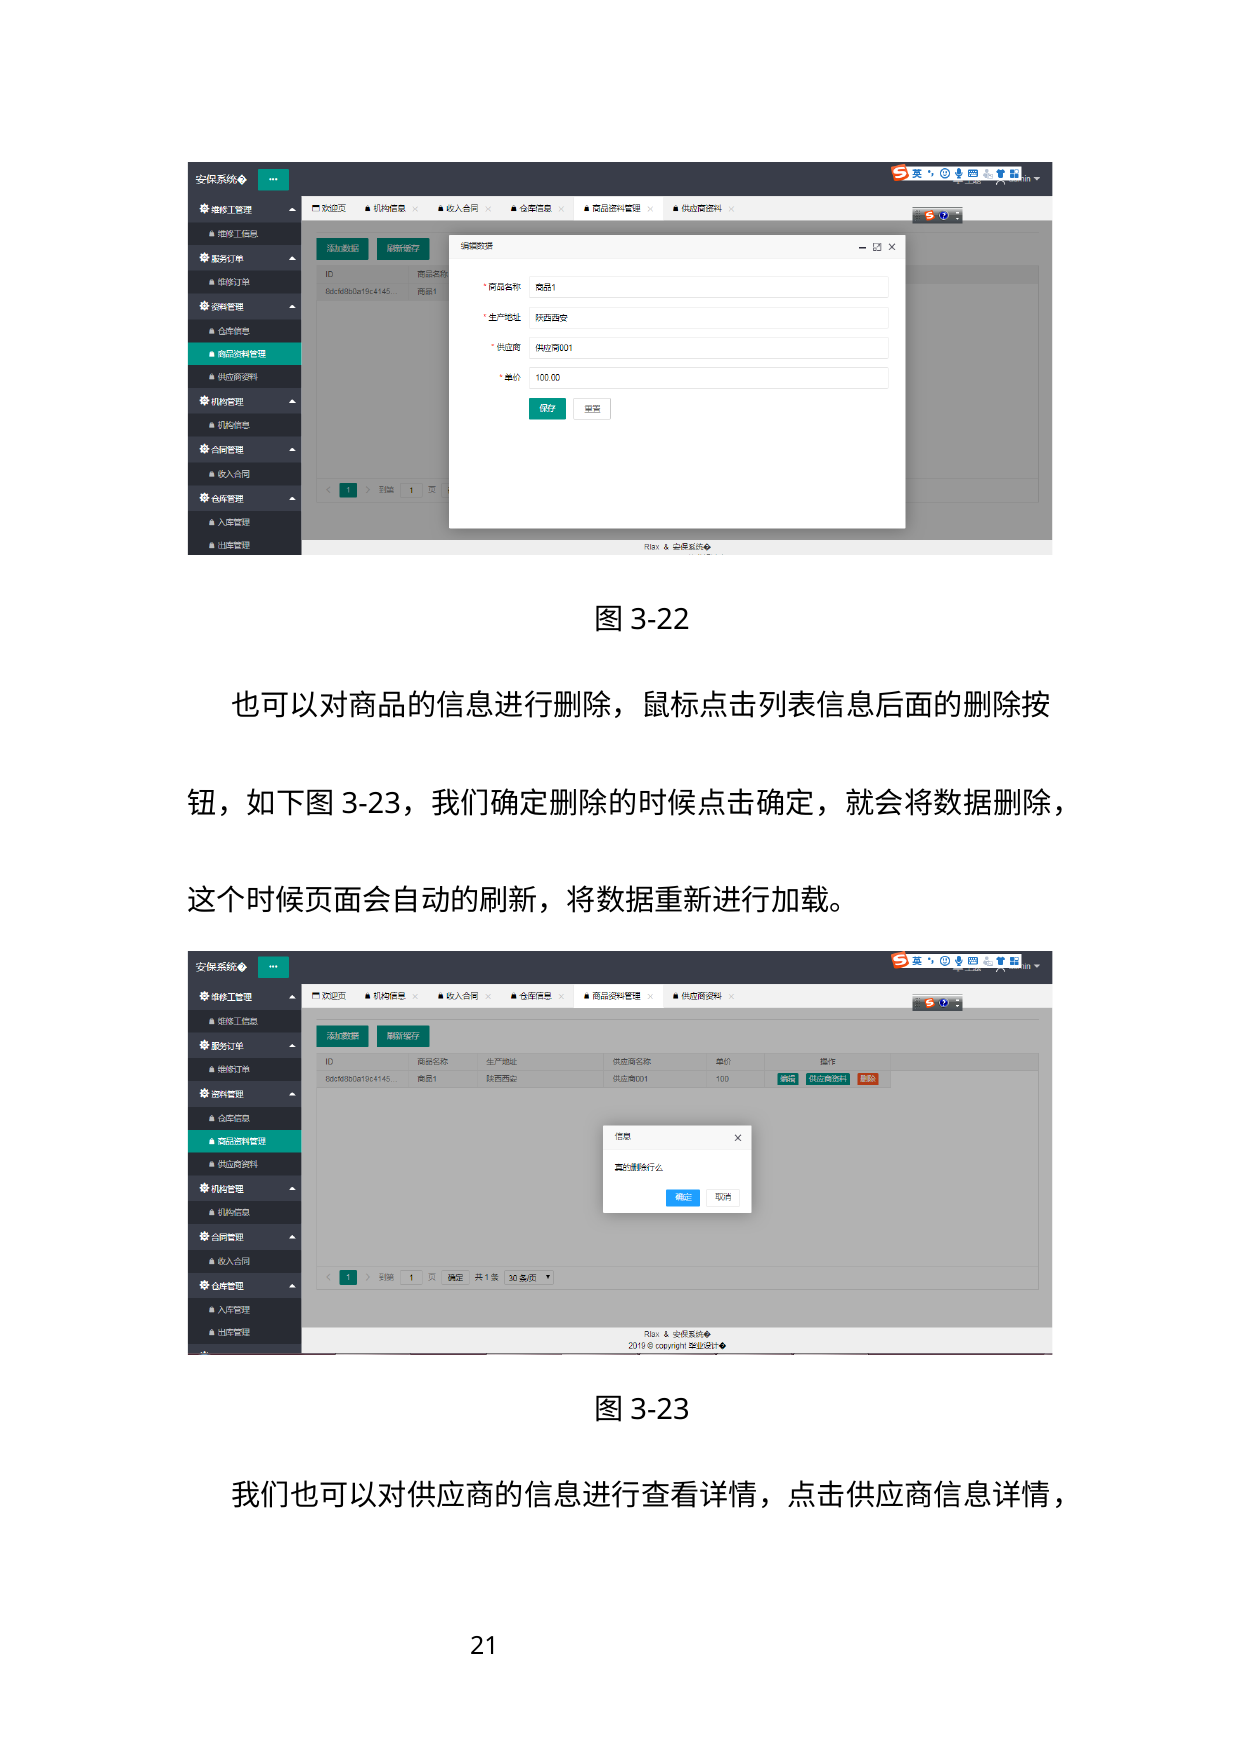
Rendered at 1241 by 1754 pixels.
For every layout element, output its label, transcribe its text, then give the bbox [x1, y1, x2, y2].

picture [187, 162, 1053, 555]
list 也可以对商品的信息进行删除，鼠标点击列表信息后面的删除按钮，如下图3-23，我们确定删除的时候点击确定，就会将数据删除，这个时候页面会自动的刷新，将数据重新进行加载。 [187, 671, 1053, 931]
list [187, 1460, 1053, 1525]
list 图 3-22 [187, 584, 1053, 649]
picture [187, 951, 1053, 1355]
list 图 3-23 [187, 1374, 1053, 1439]
